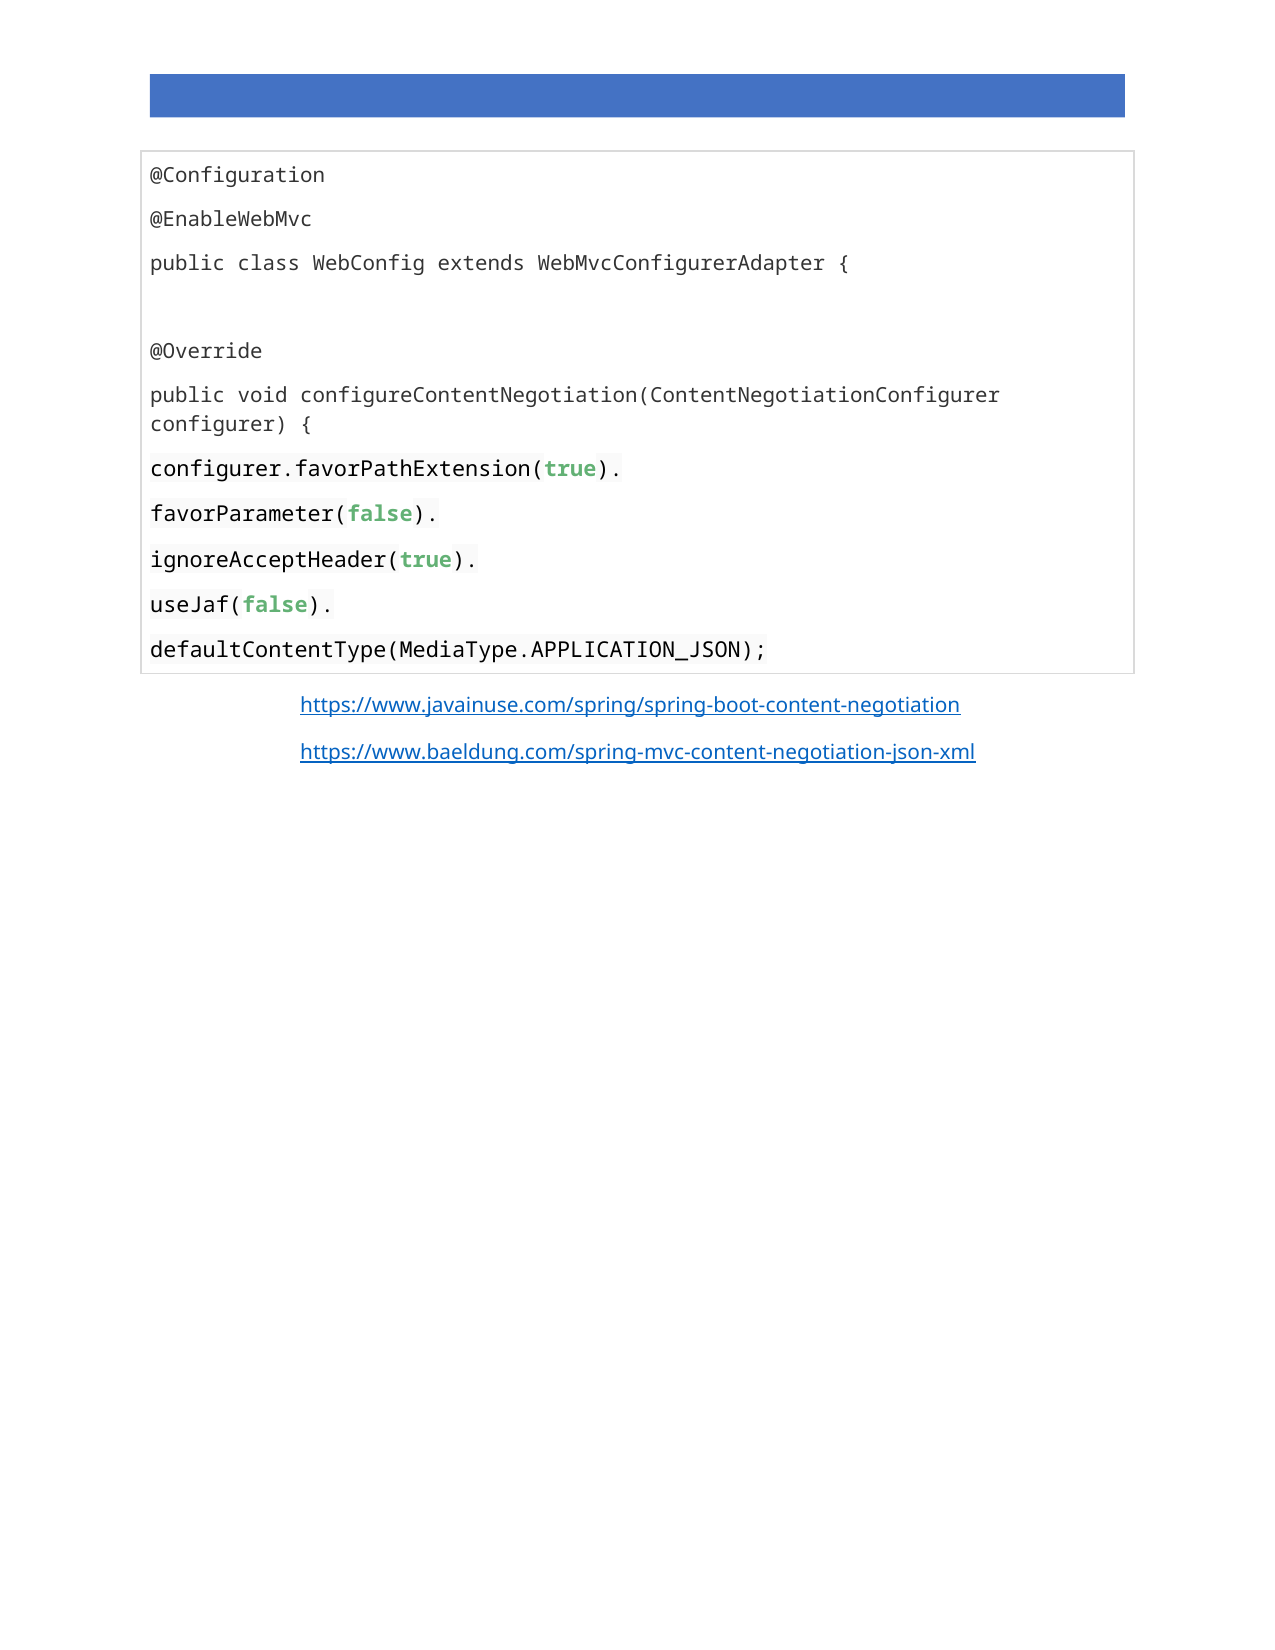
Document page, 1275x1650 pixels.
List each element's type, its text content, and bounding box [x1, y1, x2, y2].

text defaultContentType(MediaType.APPLICATION_JSON); [142, 624, 1133, 673]
text https://www.baeldung.com/spring-mvc-content-negotiation-json-xml [300, 737, 1125, 765]
text configurer.favorPathExtension(true). [142, 443, 1133, 482]
text public void configureContentNegotiation(ContentNegotiationConfigurer configurer) { [142, 370, 1133, 437]
text favorParameter(false). [142, 488, 1133, 528]
text @Configuration [142, 152, 1133, 188]
text @Override [142, 326, 1133, 364]
text https://www.javainuse.com/spring/spring-boot-content-negotiation [300, 690, 1125, 718]
text @EnableWebMvc [142, 194, 1133, 232]
text ignoreAcceptHeader(true). [142, 534, 1133, 573]
text useJaf(false). [142, 579, 1133, 619]
text public class WebConfig extends WebMvcConfigurerAdapter { [142, 238, 1133, 276]
